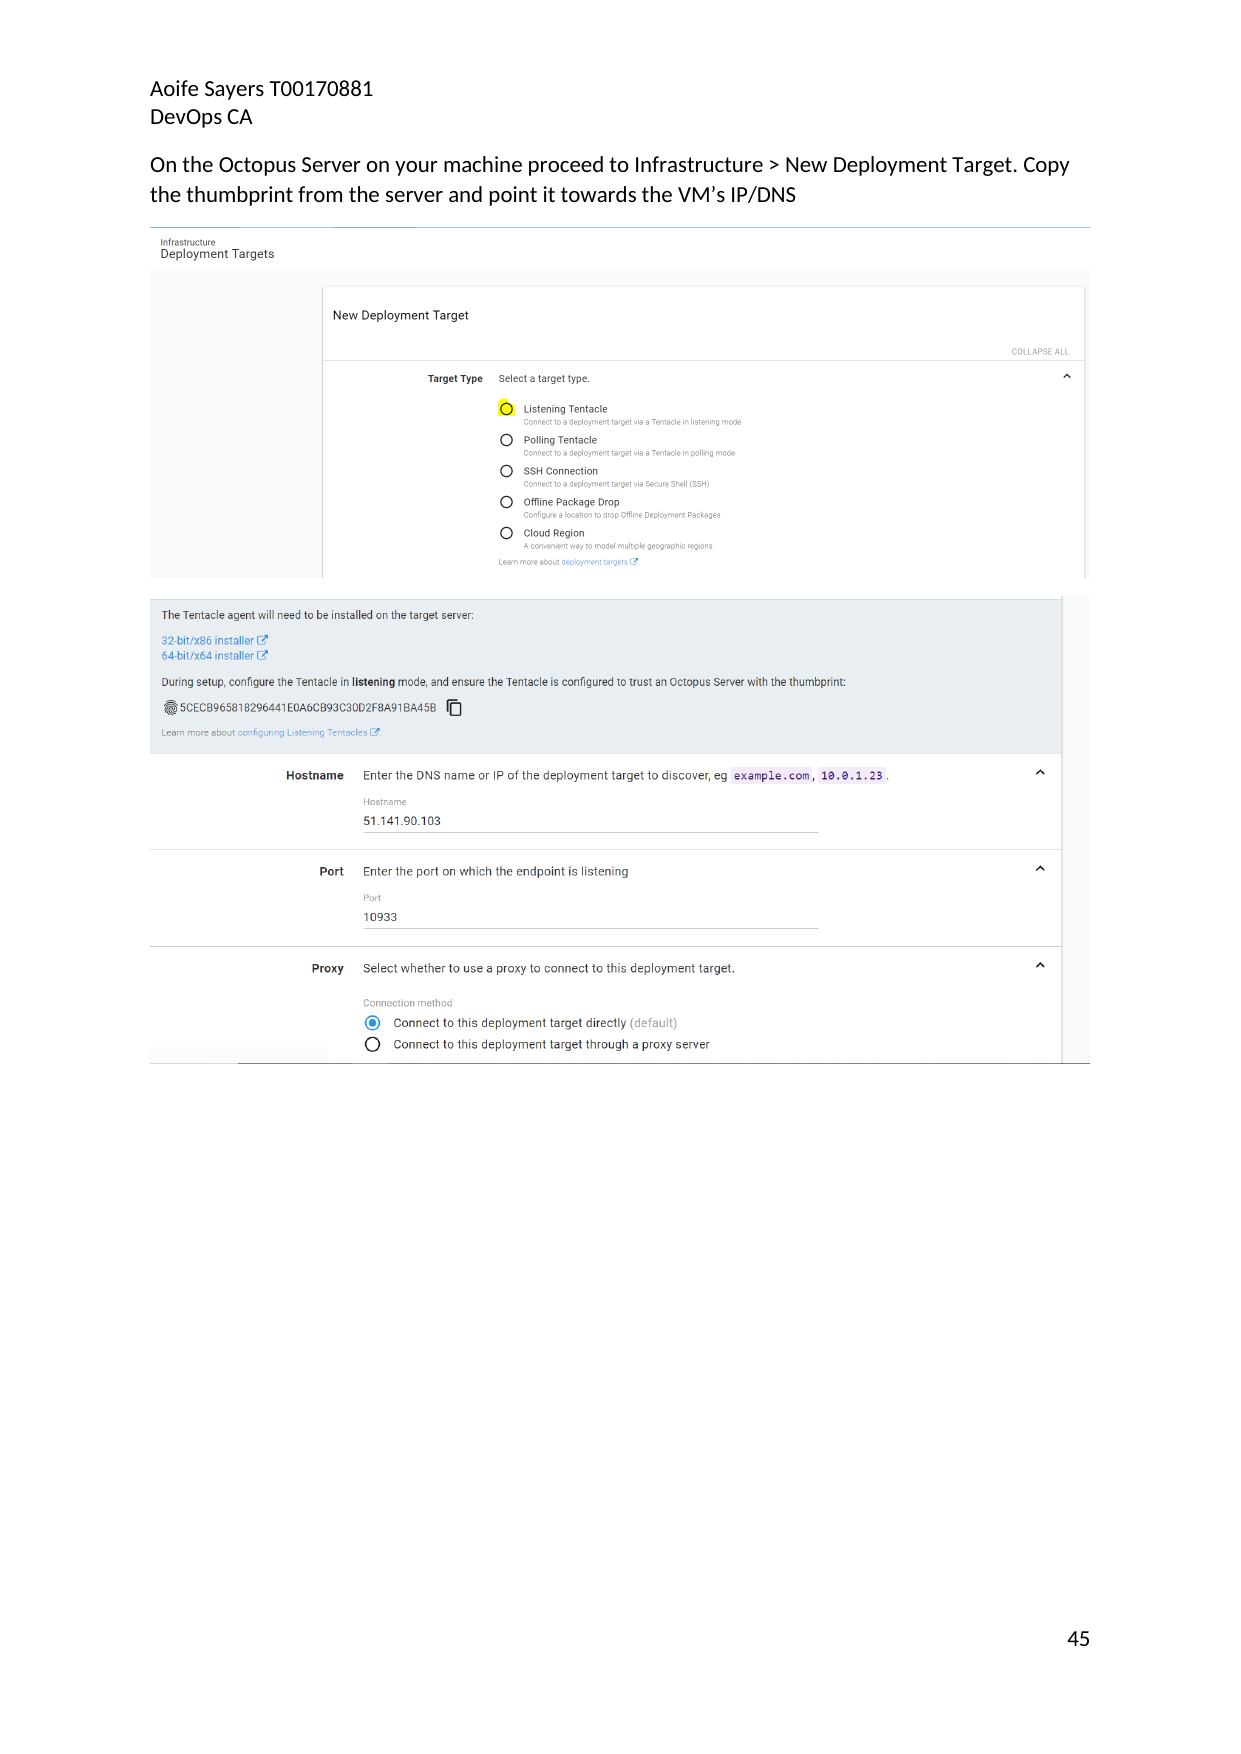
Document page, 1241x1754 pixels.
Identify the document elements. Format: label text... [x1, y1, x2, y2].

text On the Octopus Server on your machine proceed to Infrastructure > New Deployment Target. Copy the thumbprint from the server and point it towards the VM’s IP/DNS [150, 150, 1090, 208]
picture [150, 227, 1091, 578]
picture [150, 596, 1091, 1064]
